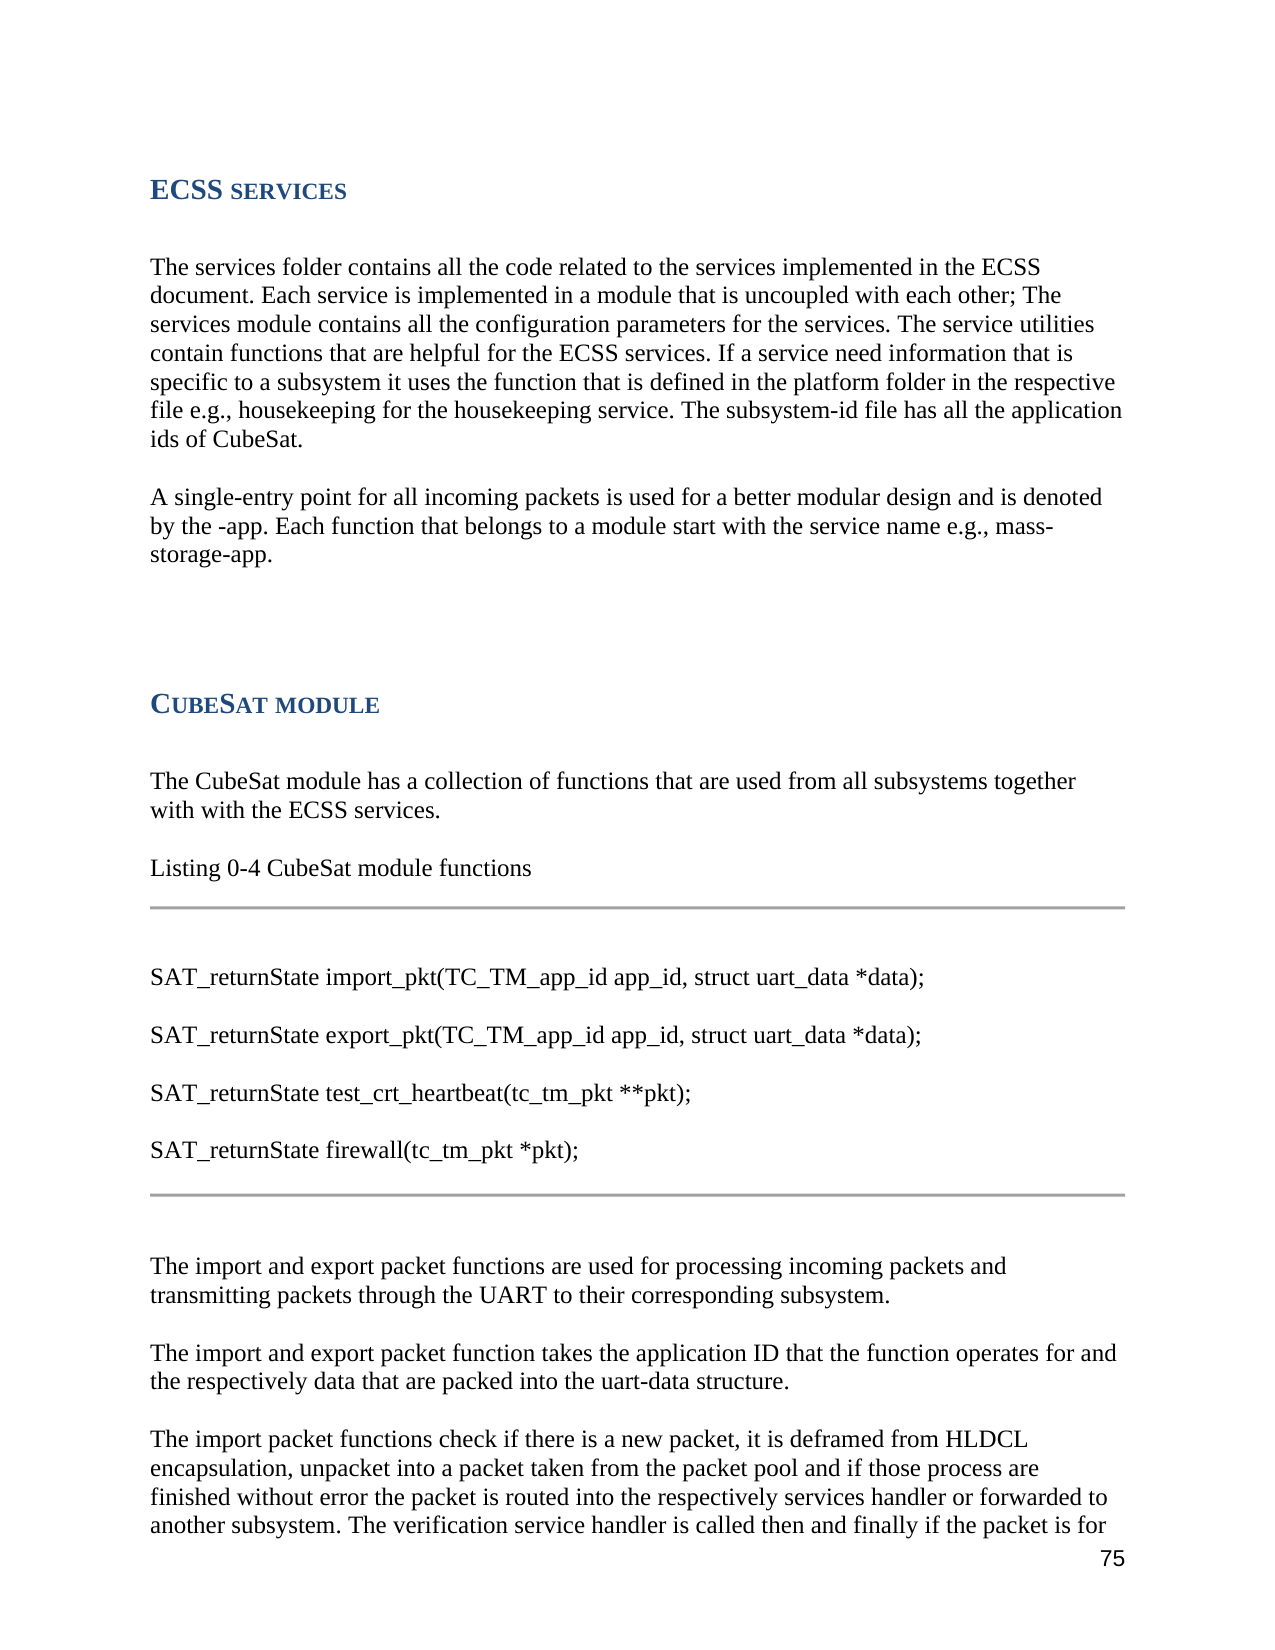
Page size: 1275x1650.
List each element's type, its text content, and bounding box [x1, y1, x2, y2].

text SAT_returnState export_pkt(TC_TM_app_id app_id, struct uart_data *data); [150, 1020, 1125, 1048]
text The import and export packet functions are used for processing incoming packets and transmitting packets through the UART to their corresponding subsystem. [150, 1251, 1125, 1308]
text SAT_returnState test_crt_heartbeat(tc_tm_pkt **pkt); [150, 1078, 1125, 1106]
text The CubeSat module has a collection of functions that are used from all subsystems together with with the ECSS services. [150, 766, 1125, 823]
text The import and export packet function takes the application ID that the function operates for and the respectively data that are packed into the uart-data structure. [150, 1338, 1125, 1395]
subtitle ECSS services [150, 172, 1089, 206]
text A single-entry point for all incoming packets is used for a better modular design and is denoted by the -app. Each function that belongs to a module start with the service name e.g., mass-storage-app. [150, 482, 1125, 568]
text Listing 0-4 CubeSat module functions [150, 853, 1125, 881]
subtitle CubeSat module [150, 686, 1089, 720]
text SAT_returnState firewall(tc_tm_pkt *pkt); [150, 1136, 1125, 1164]
text The services folder contains all the code related to the services implemented in the ECSS document. Each service is implemented in a module that is uncoupled with each other; The services module contains all the configuration parameters for the services. The service utilities contain functions that are helpful for the ECSS services. If a service need information that is specific to a subsystem it uses the function that is defined in the platform folder in the respective file e.g., housekeeping for the housekeeping service. The subsystem-id file has all the application ids of CubeSat. [150, 252, 1125, 453]
text SAT_returnState import_pkt(TC_TM_app_id app_id, struct uart_data *data); [150, 962, 1125, 991]
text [150, 1424, 1125, 1539]
